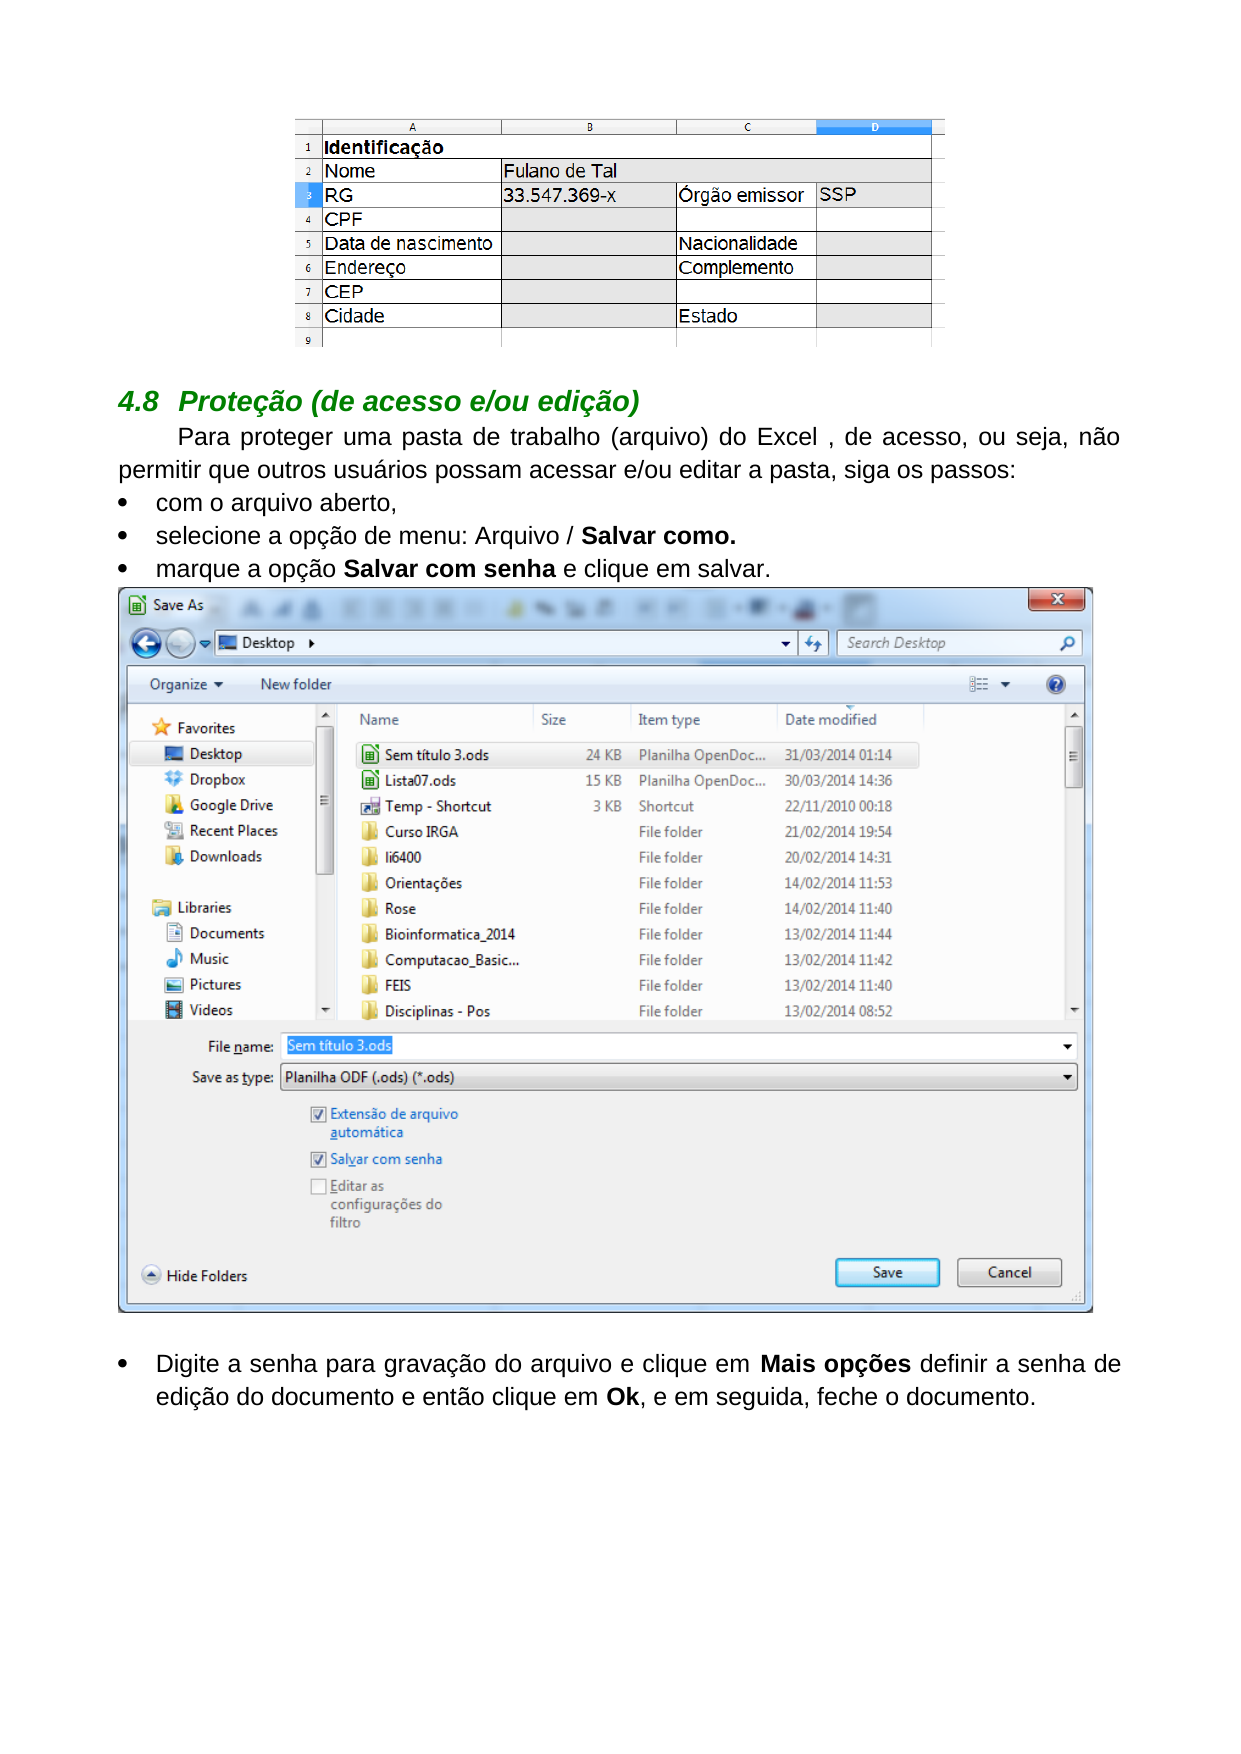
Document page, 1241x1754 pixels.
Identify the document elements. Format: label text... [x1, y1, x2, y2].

list selecione a opção de menu: Arquivo / Salvar como. [118, 521, 1122, 550]
subtitle Proteção (de acesso e/ou edição) [118, 383, 1122, 417]
picture [295, 118, 945, 347]
list com o arquivo aberto, [118, 488, 1122, 517]
picture [118, 587, 1094, 1313]
list Digite a senha para gravação do arquivo e clique em Mais opções definir a senha de edição do documento e então clique em Ok, e em seguida, feche o documento. [118, 1349, 1122, 1411]
list marque a opção Salvar com senha e clique em salvar. [118, 554, 1122, 583]
text Para proteger uma pasta de trabalho (arquivo) do Excel , de acesso, ou seja, não permitir que outros usuários possam acessar e/ou editar a pasta, siga os passos: [118, 422, 1122, 484]
